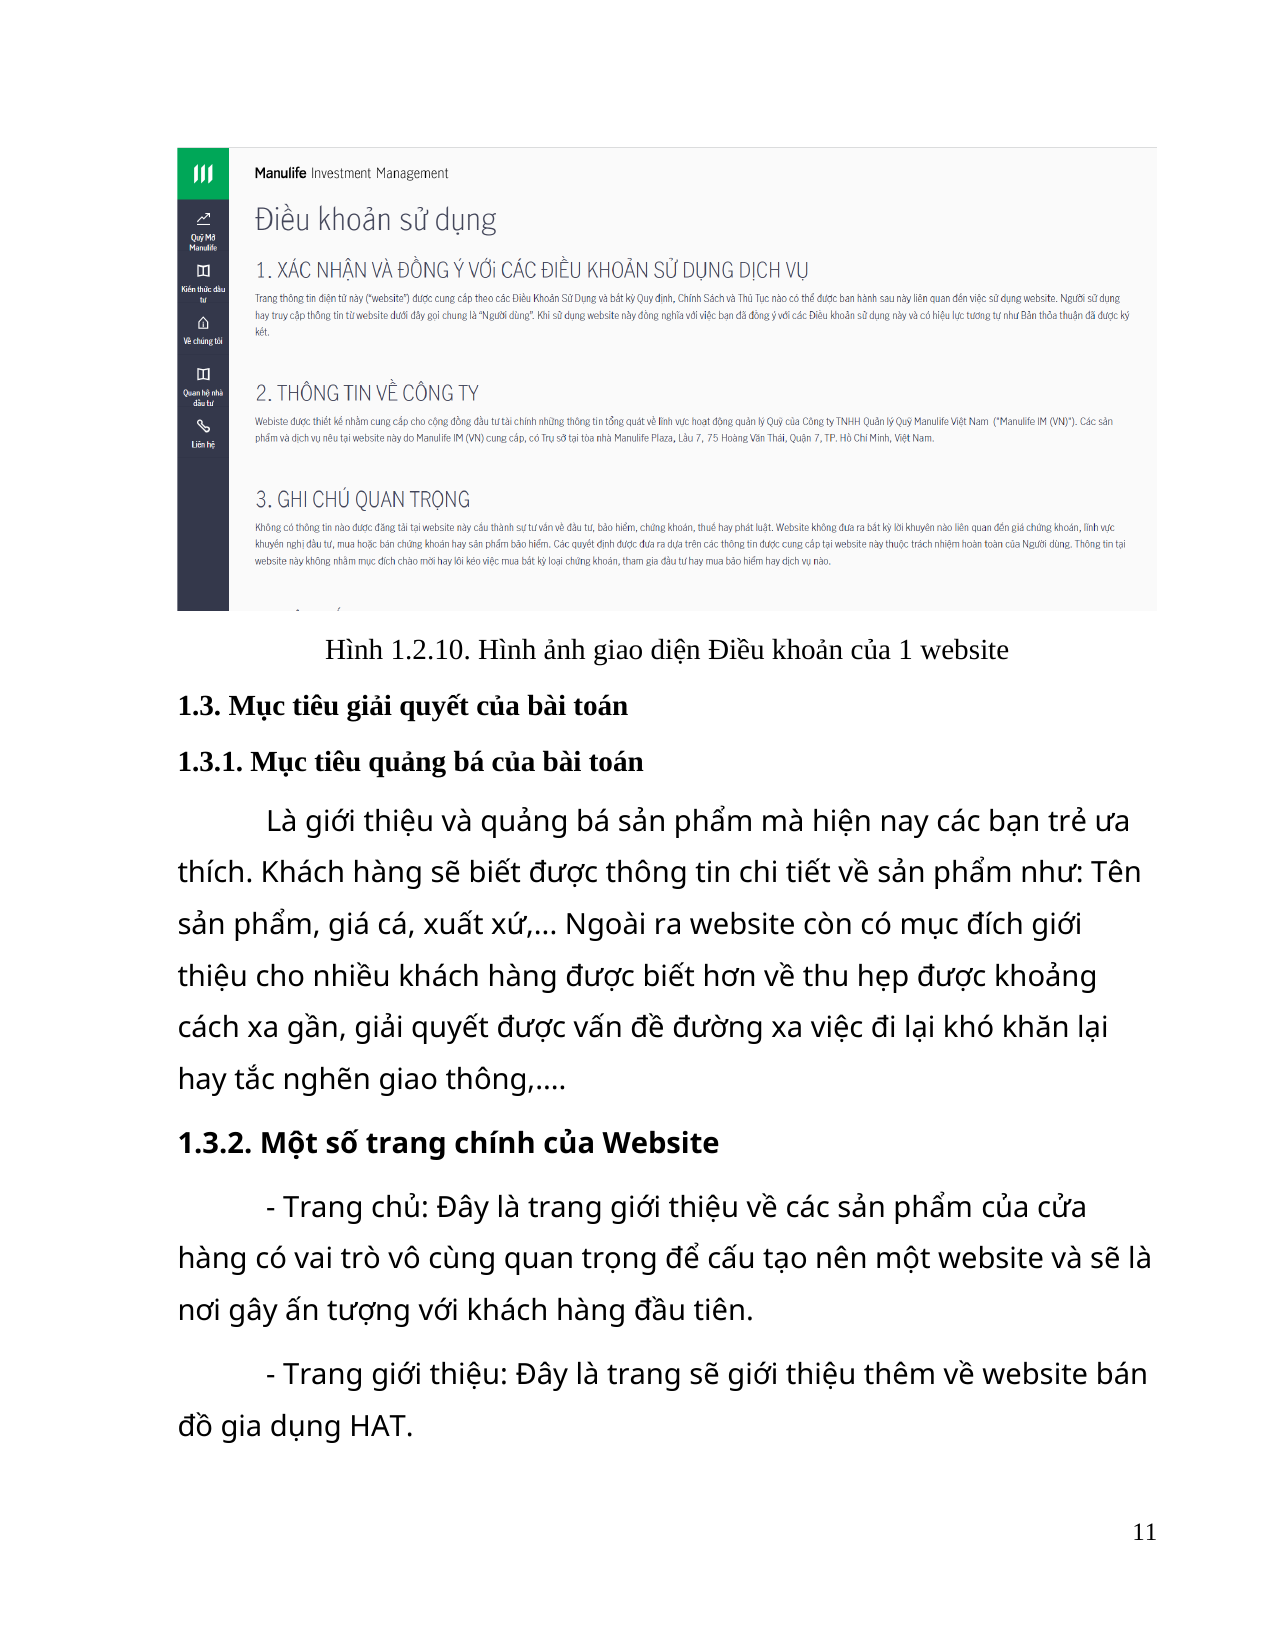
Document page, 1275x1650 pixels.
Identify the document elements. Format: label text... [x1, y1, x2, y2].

text - Trang giới thiệu: Đây là trang sẽ giới thiệu thêm về website bán đồ gia dụng HAT. [177, 1353, 1157, 1444]
picture [177, 147, 1157, 611]
text Hình 1.2.10. Hình ảnh giao diện Điều khoản của 1 website [177, 632, 1157, 666]
text 1.3. Mục tiêu giải quyết của bài toán [177, 688, 1157, 722]
text 1.3.2. Một số trang chính của Website [177, 1122, 1157, 1162]
text Là giới thiệu và quảng bá sản phẩm mà hiện nay các bạn trẻ ưa thích. Khách hàng sẽ biết được thông tin chi tiết về sản phẩm như: Tên sản phẩm, giá cá, xuất xứ,... Ngoài ra website còn có mục đích giới thiệu cho nhiều khách hàng được biết hơn về thu hẹp được khoảng cách xa gần, giải quyết được vấn đề đường xa việc đi lại khó khăn lại hay tắc nghẽn giao thông,.... [177, 800, 1157, 1098]
text 1.3.1. Mục tiêu quảng bá của bài toán [177, 744, 1157, 778]
text - Trang chủ: Đây là trang giới thiệu về các sản phẩm của cửa hàng có vai trò vô cùng quan trọng để cấu tạo nên một website và sẽ là nơi gây ấn tượng với khách hàng đầu tiên. [177, 1186, 1157, 1329]
